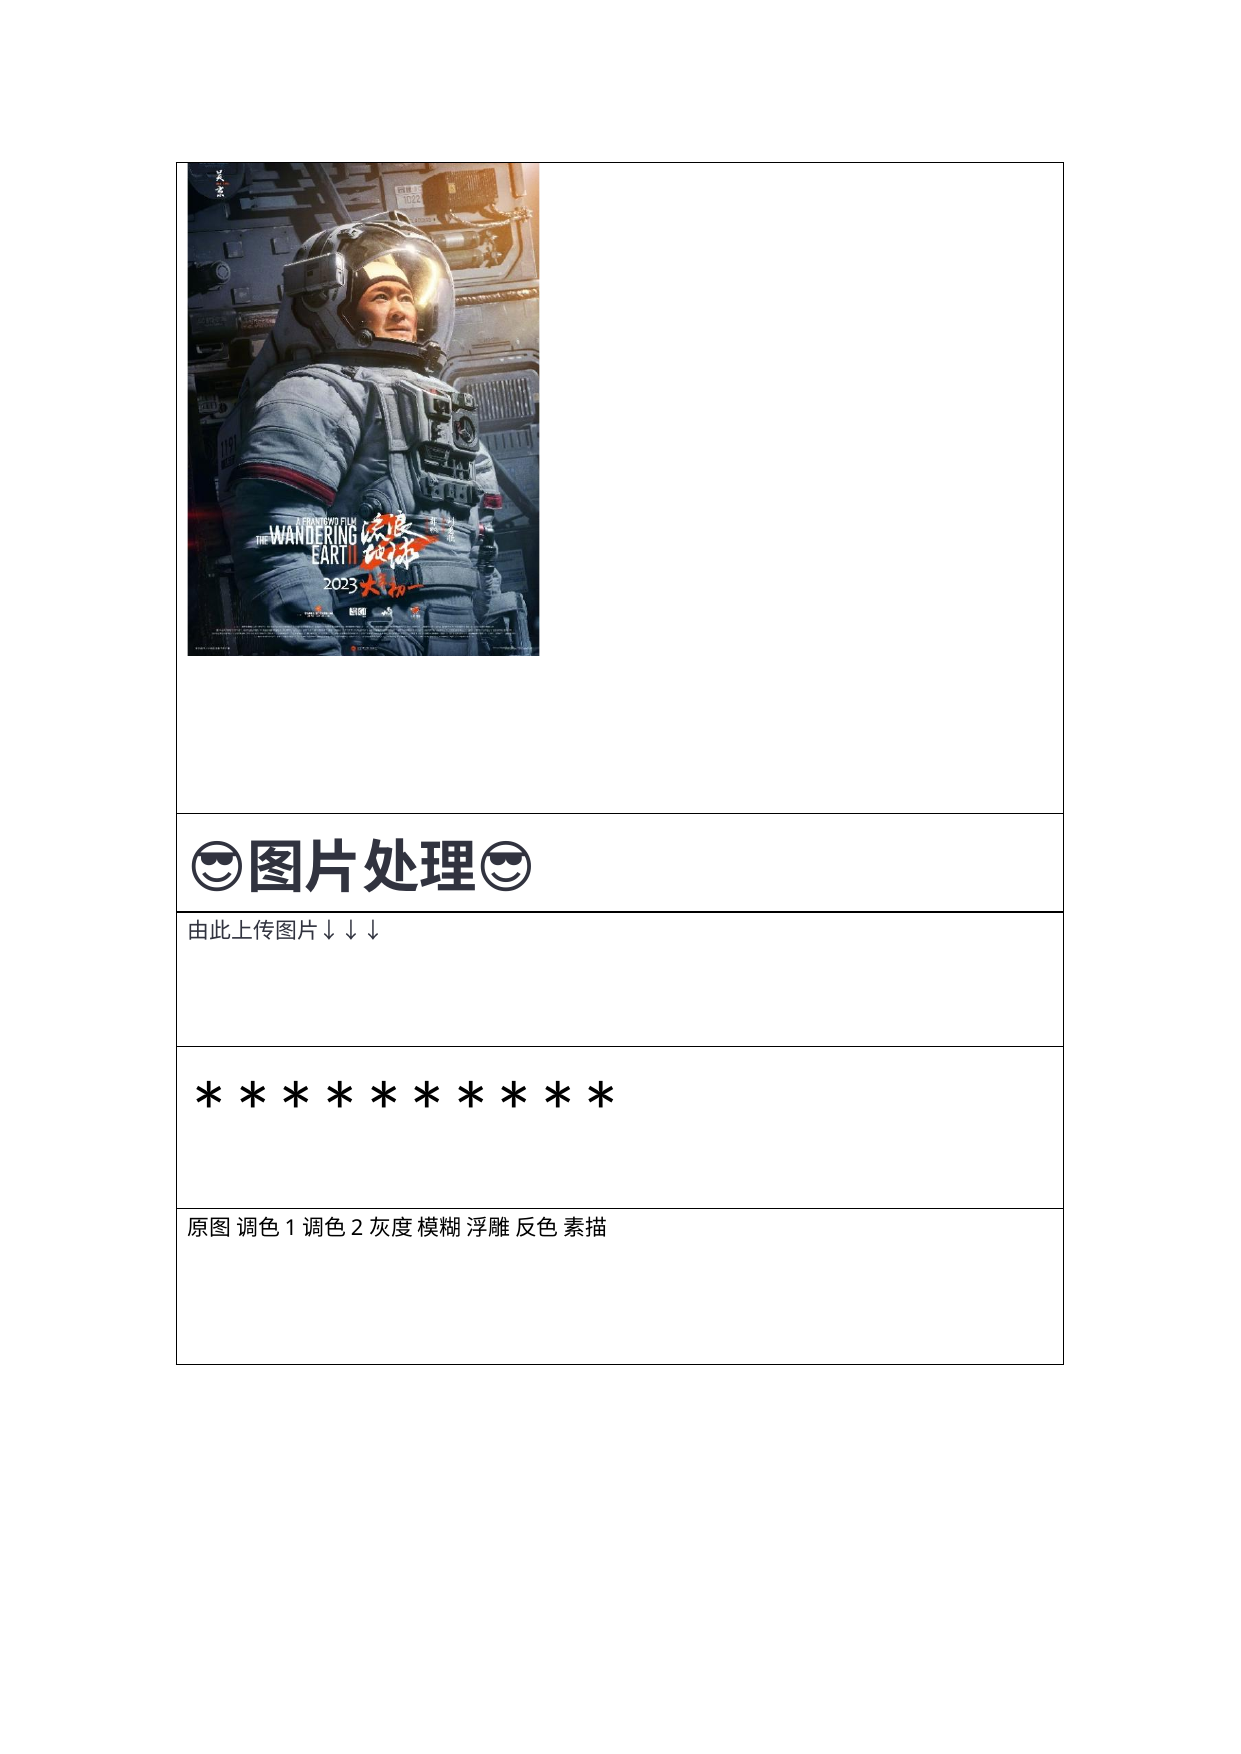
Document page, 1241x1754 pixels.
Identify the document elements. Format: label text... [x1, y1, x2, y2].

table_cell 😎图片处理😎 [177, 814, 1063, 911]
table_cell 原图 调色1 调色2 灰度 模糊 浮雕 反色 素描 [177, 1209, 1063, 1364]
table_cell ********** [177, 1047, 1063, 1208]
table_cell [177, 163, 1063, 813]
picture [187, 163, 540, 656]
table_cell 由此上传图片↓↓↓ [177, 913, 1063, 1046]
